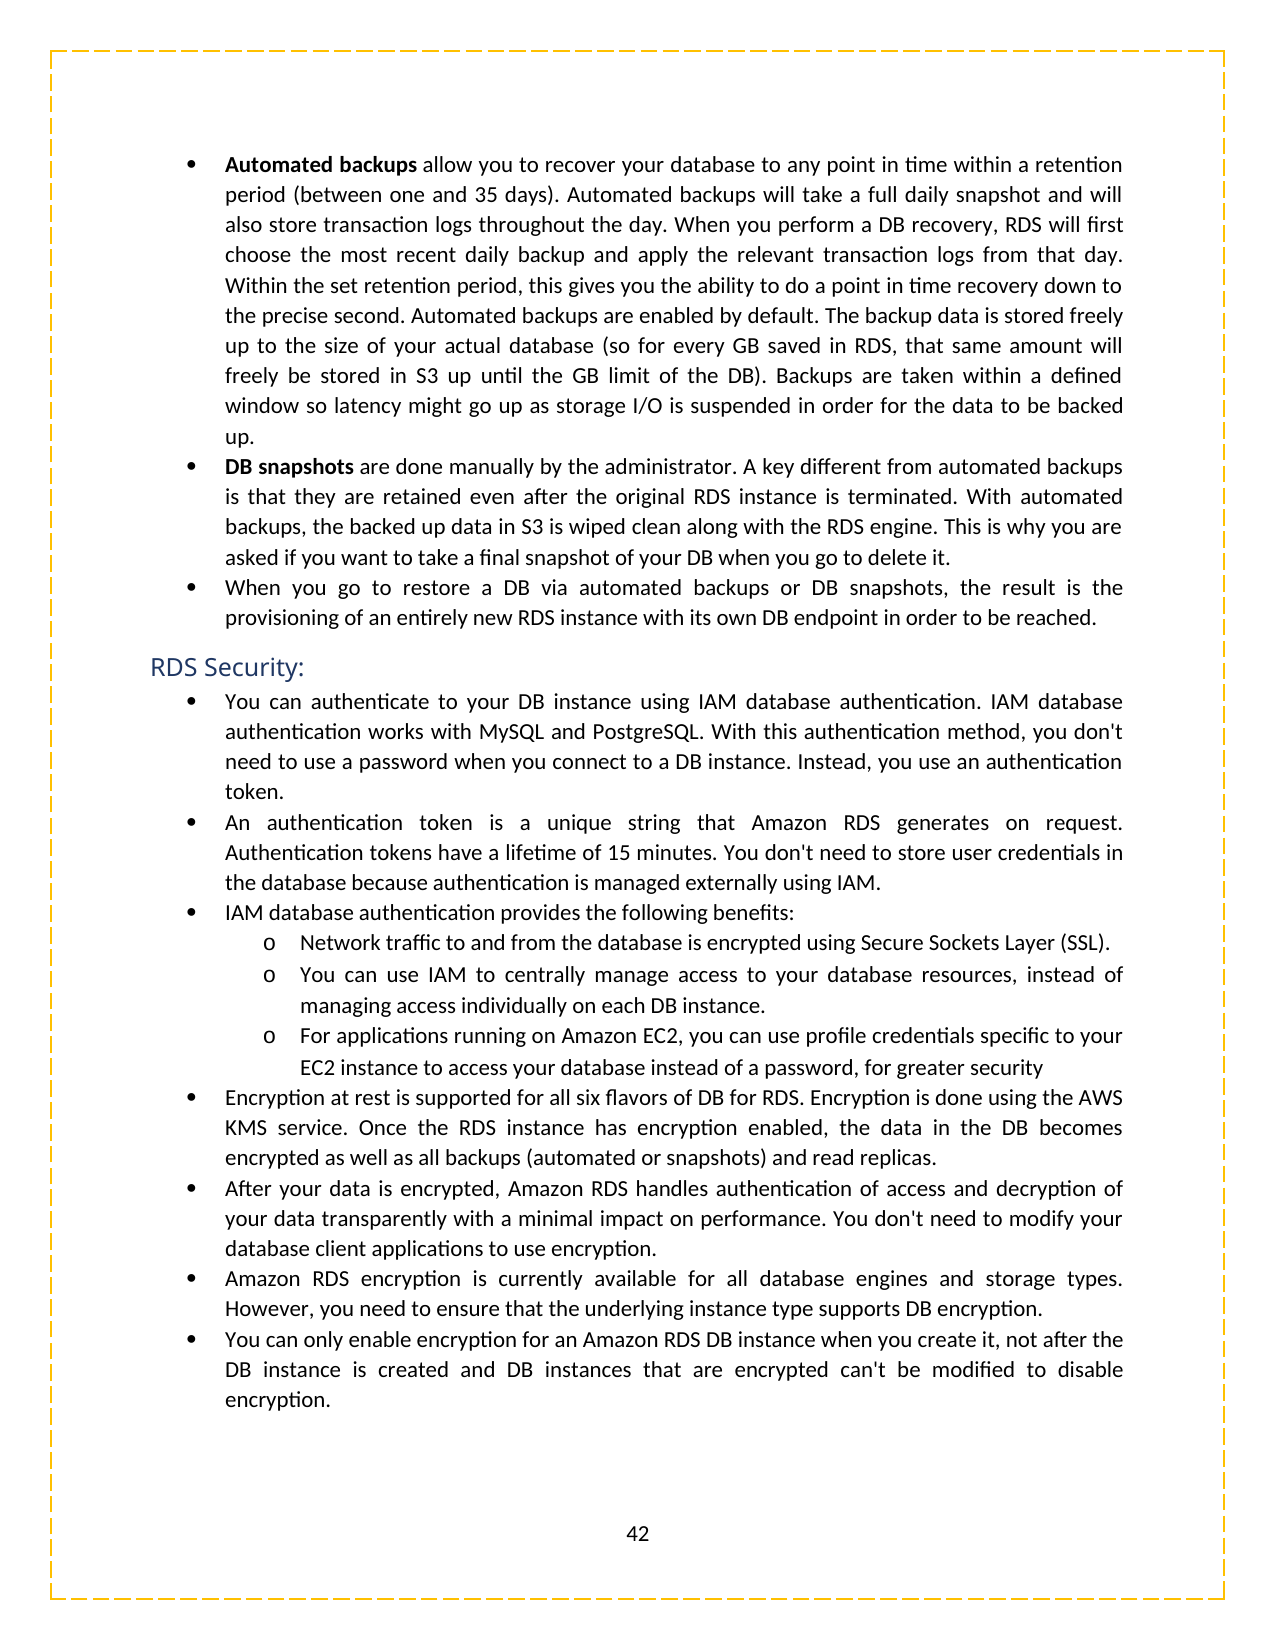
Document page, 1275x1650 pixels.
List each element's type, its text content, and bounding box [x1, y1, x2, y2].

list IAM database authentication provides the following benefits: [187, 898, 1125, 926]
list You can authenticate to your DB instance using IAM database authentication. IAM database authentication works with MySQL and PostgreSQL. With this authentication method, you don't need to use a password when you connect to a DB instance. Instead, you use an authentication token. [187, 687, 1125, 805]
list Automated backups allow you to recover your database to any point in time within a retention period (between one and 35 days). Automated backups will take a full daily snapshot and will also store transaction logs throughout the day. When you perform a DB recovery, RDS will first choose the most recent daily backup and apply the relevant transaction logs from that day. Within the set retention period, this gives you the ability to do a point in time recovery down to the precise second. Automated backups are enabled by default. The backup data is stored freely up to the size of your actual database (so for every GB saved in RDS, that same amount will freely be stored in S3 up until the GB limit of the DB). Backups are taken within a defined window so latency might go up as storage I/O is suspended in order for the data to be backed up. [187, 150, 1125, 450]
list DB snapshots are done manually by the administrator. A key different from automated backups is that they are retained even after the original RDS instance is terminated. With automated backups, the backed up data in S3 is wiped clean along with the RDS engine. This is why you are asked if you want to take a final snapshot of your DB when you go to delete it. [187, 452, 1125, 571]
list After your data is encrypted, Amazon RDS handles authentication of access and decryption of your data transparently with a minimal impact on performance. You don't need to modify your database client applications to use encryption. [187, 1174, 1125, 1262]
list For applications running on Amazon EC2, you can use profile credentials specific to your EC2 instance to access your database instead of a password, for greater security [262, 1021, 1125, 1081]
list Encryption at rest is supported for all six flavors of DB for RDS. Encryption is done using the AWS KMS service. Once the RDS instance has encryption enabled, the data in the DB becomes encrypted as well as all backups (automated or snapshots) and read replicas. [187, 1083, 1125, 1171]
list An authentication token is a unique string that Amazon RDS generates on request. Authentication tokens have a lifetime of 15 minutes. You don't need to store user credentials in the database because authentication is managed externally using IAM. [187, 808, 1125, 896]
list Amazon RDS encryption is currently available for all database engines and storage types. However, you need to ensure that the underlying instance type supports DB encryption. [187, 1264, 1125, 1322]
list You can only enable encryption for an Amazon RDS DB instance when you create it, not after the DB instance is created and DB instances that are encrypted can't be modified to disable encryption. [187, 1325, 1125, 1413]
subtitle RDS Security: [150, 650, 1125, 684]
list Network traffic to and from the database is encrypted using Secure Sockets Layer (SSL). [262, 928, 1125, 958]
list You can use IAM to centrally manage access to your database resources, instead of managing access individually on each DB instance. [262, 960, 1125, 1019]
list When you go to restore a DB via automated backups or DB snapshots, the result is the provisioning of an entirely new RDS instance with its own DB endpoint in order to be reached. [187, 573, 1125, 631]
